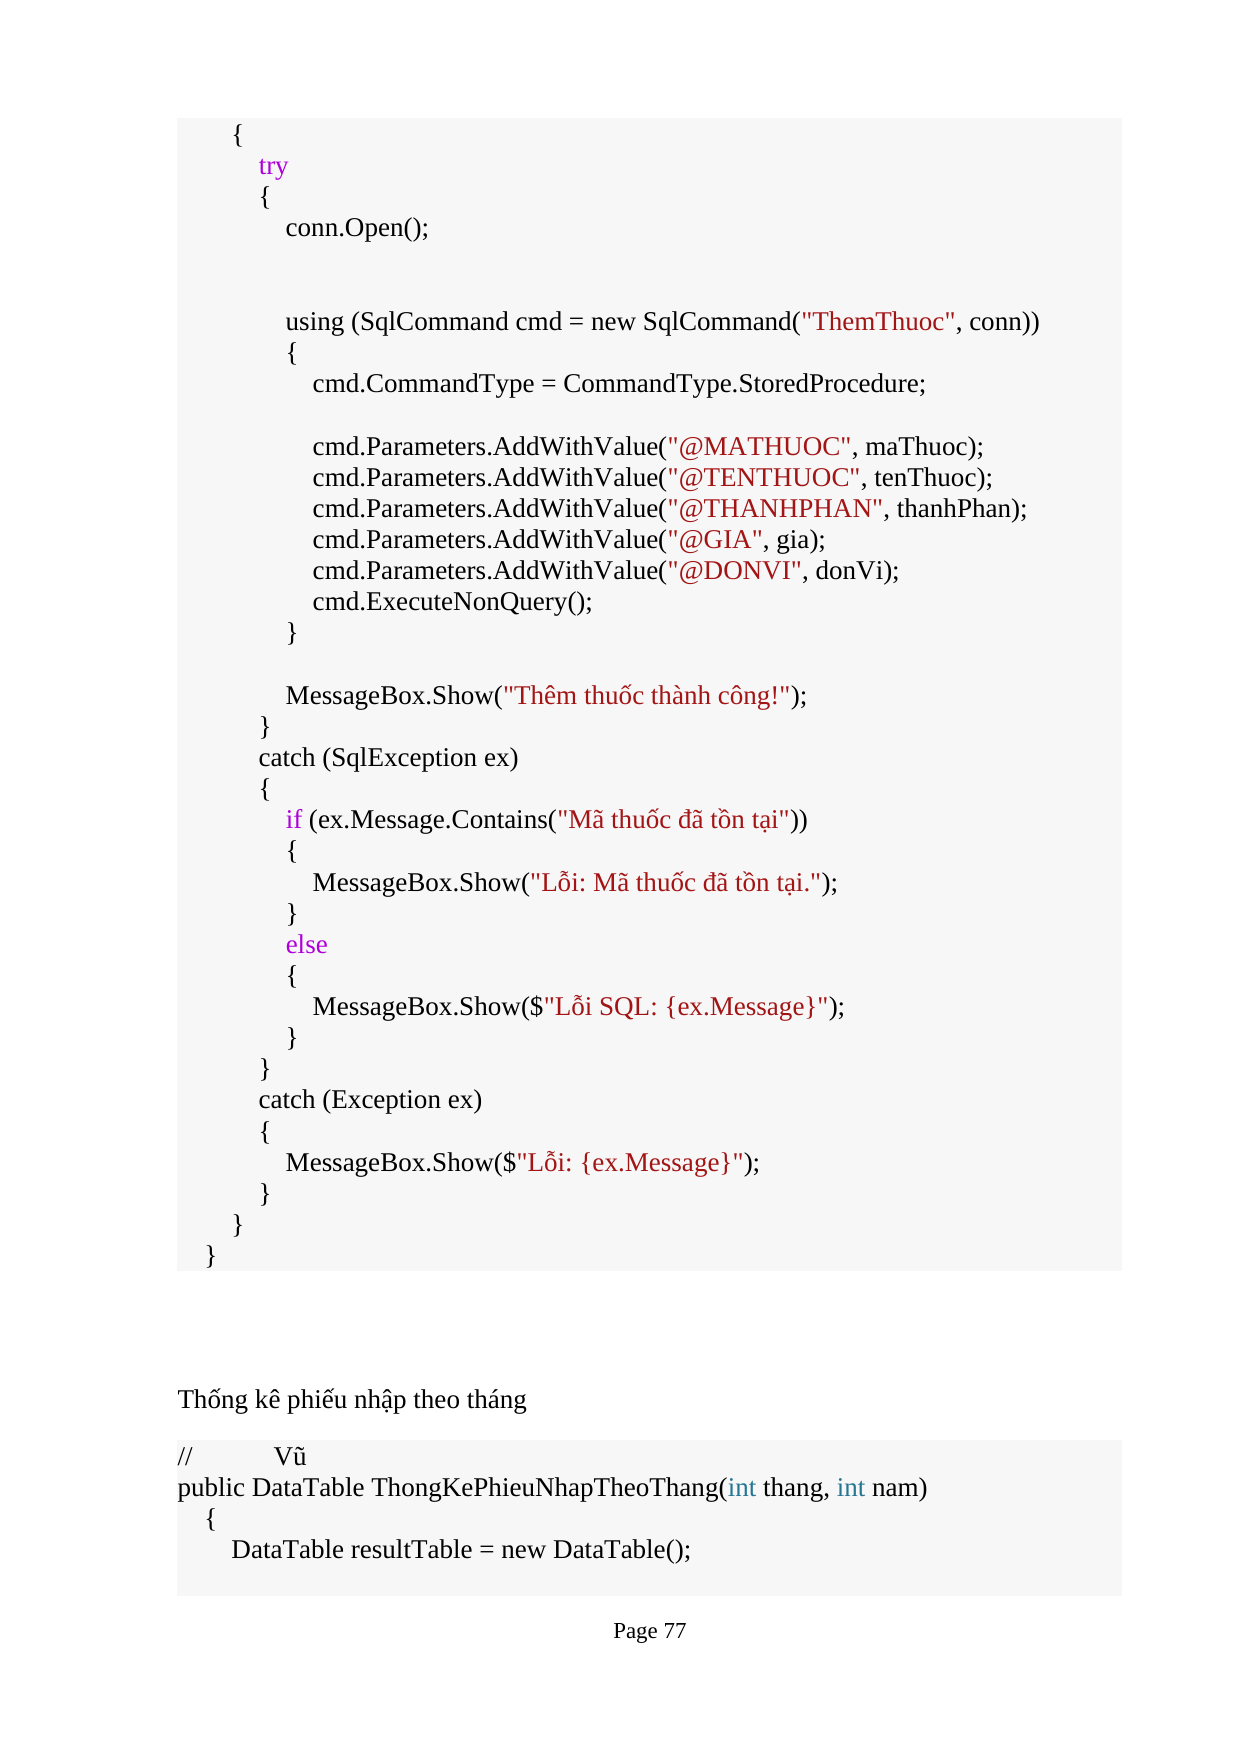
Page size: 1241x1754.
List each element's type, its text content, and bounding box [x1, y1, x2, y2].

text catch (SqlException ex) [177, 741, 1122, 772]
text MessageBox.Show("Lỗi: Mã thuốc đã tồn tại."); [177, 866, 1122, 897]
text conn.Open(); [177, 212, 1122, 243]
text cmd.Parameters.AddWithValue("@TENTHUOC", tenThuoc); [177, 461, 1122, 492]
text DataTable resultTable = new DataTable(); [177, 1534, 1122, 1565]
text cmd.CommandType = CommandType.StoredProcedure; [177, 367, 1122, 398]
text } [177, 1052, 1122, 1084]
text cmd.Parameters.AddWithValue("@THANHPHAN", thanhPhan); [177, 492, 1122, 523]
text try [177, 149, 1122, 180]
text } [177, 1239, 1122, 1271]
text else [177, 928, 1122, 959]
text } [177, 1208, 1122, 1239]
text cmd.Parameters.AddWithValue("@DONVI", donVi); [177, 554, 1122, 585]
text } [177, 1021, 1122, 1052]
text // Vũ public DataTable ThongKePhieuNhapTheoThang(int thang, int nam) [177, 1440, 1122, 1502]
text } [177, 897, 1122, 928]
text cmd.ExecuteNonQuery(); [177, 585, 1122, 616]
text } [177, 1177, 1122, 1208]
text Thống kê phiếu nhập theo tháng [177, 1384, 1122, 1415]
text using (SqlCommand cmd = new SqlCommand("ThemThuoc", conn)) [177, 305, 1122, 336]
text MessageBox.Show($"Lỗi: {ex.Message}"); [177, 1146, 1122, 1177]
text { [177, 1502, 1122, 1534]
text { [177, 118, 1122, 149]
text { [177, 1115, 1122, 1146]
text cmd.Parameters.AddWithValue("@MATHUOC", maThuoc); [177, 429, 1122, 461]
text if (ex.Message.Contains("Mã thuốc đã tồn tại")) [177, 803, 1122, 834]
text { [177, 180, 1122, 212]
text } [177, 710, 1122, 741]
text cmd.Parameters.AddWithValue("@GIA", gia); [177, 523, 1122, 554]
text MessageBox.Show($"Lỗi SQL: {ex.Message}"); [177, 990, 1122, 1021]
text { [177, 959, 1122, 990]
text MessageBox.Show("Thêm thuốc thành công!"); [177, 679, 1122, 710]
text { [177, 772, 1122, 803]
text } [177, 616, 1122, 648]
text { [177, 834, 1122, 866]
text catch (Exception ex) [177, 1084, 1122, 1115]
text { [177, 336, 1122, 367]
